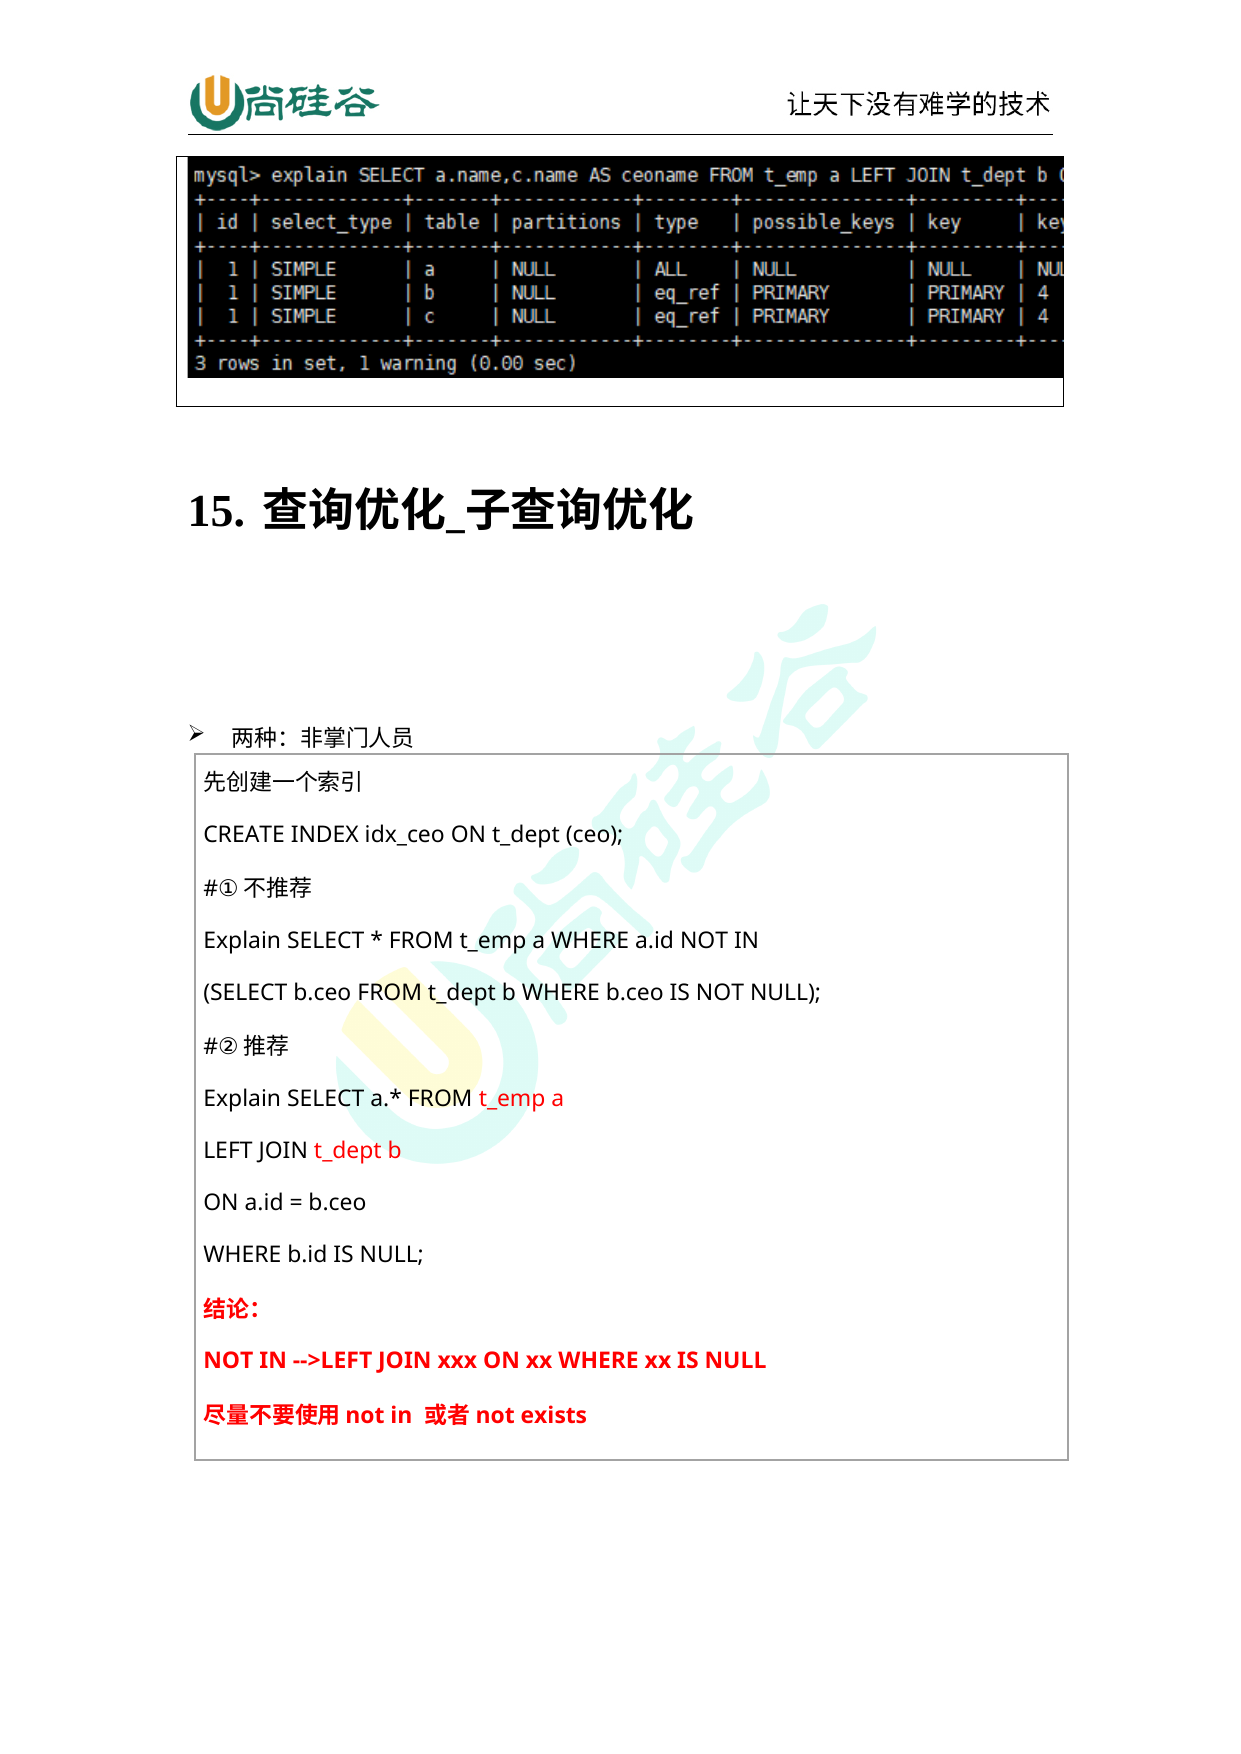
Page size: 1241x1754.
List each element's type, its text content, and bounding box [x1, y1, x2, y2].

subtitle 查询优化_子查询优化 [187, 474, 1053, 540]
picture [187, 157, 1064, 378]
list 两种：非掌门人员 [187, 720, 1053, 753]
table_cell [177, 157, 1063, 406]
picture [187, 73, 1053, 132]
table_header 先创建一个索引 CREATE INDEX idx_ceo ON t_dept (ceo); #①不推荐 Explain SELECT * FROM t_emp a WHERE a.id NOT IN (SELECT b.ceo FROM t_dept b WHERE b.ceo IS NOT NULL); #②推荐 Explain SELECT a.* FROM t_emp a LEFT JOIN t_dept b ON a.id = b.ceo WHERE b.id IS NULL; 结论： NOT IN -->LEFT JOIN xxx ON xx WHERE xx IS NULL 尽量不要使用not in 或者 not exists [196, 755, 1067, 1459]
